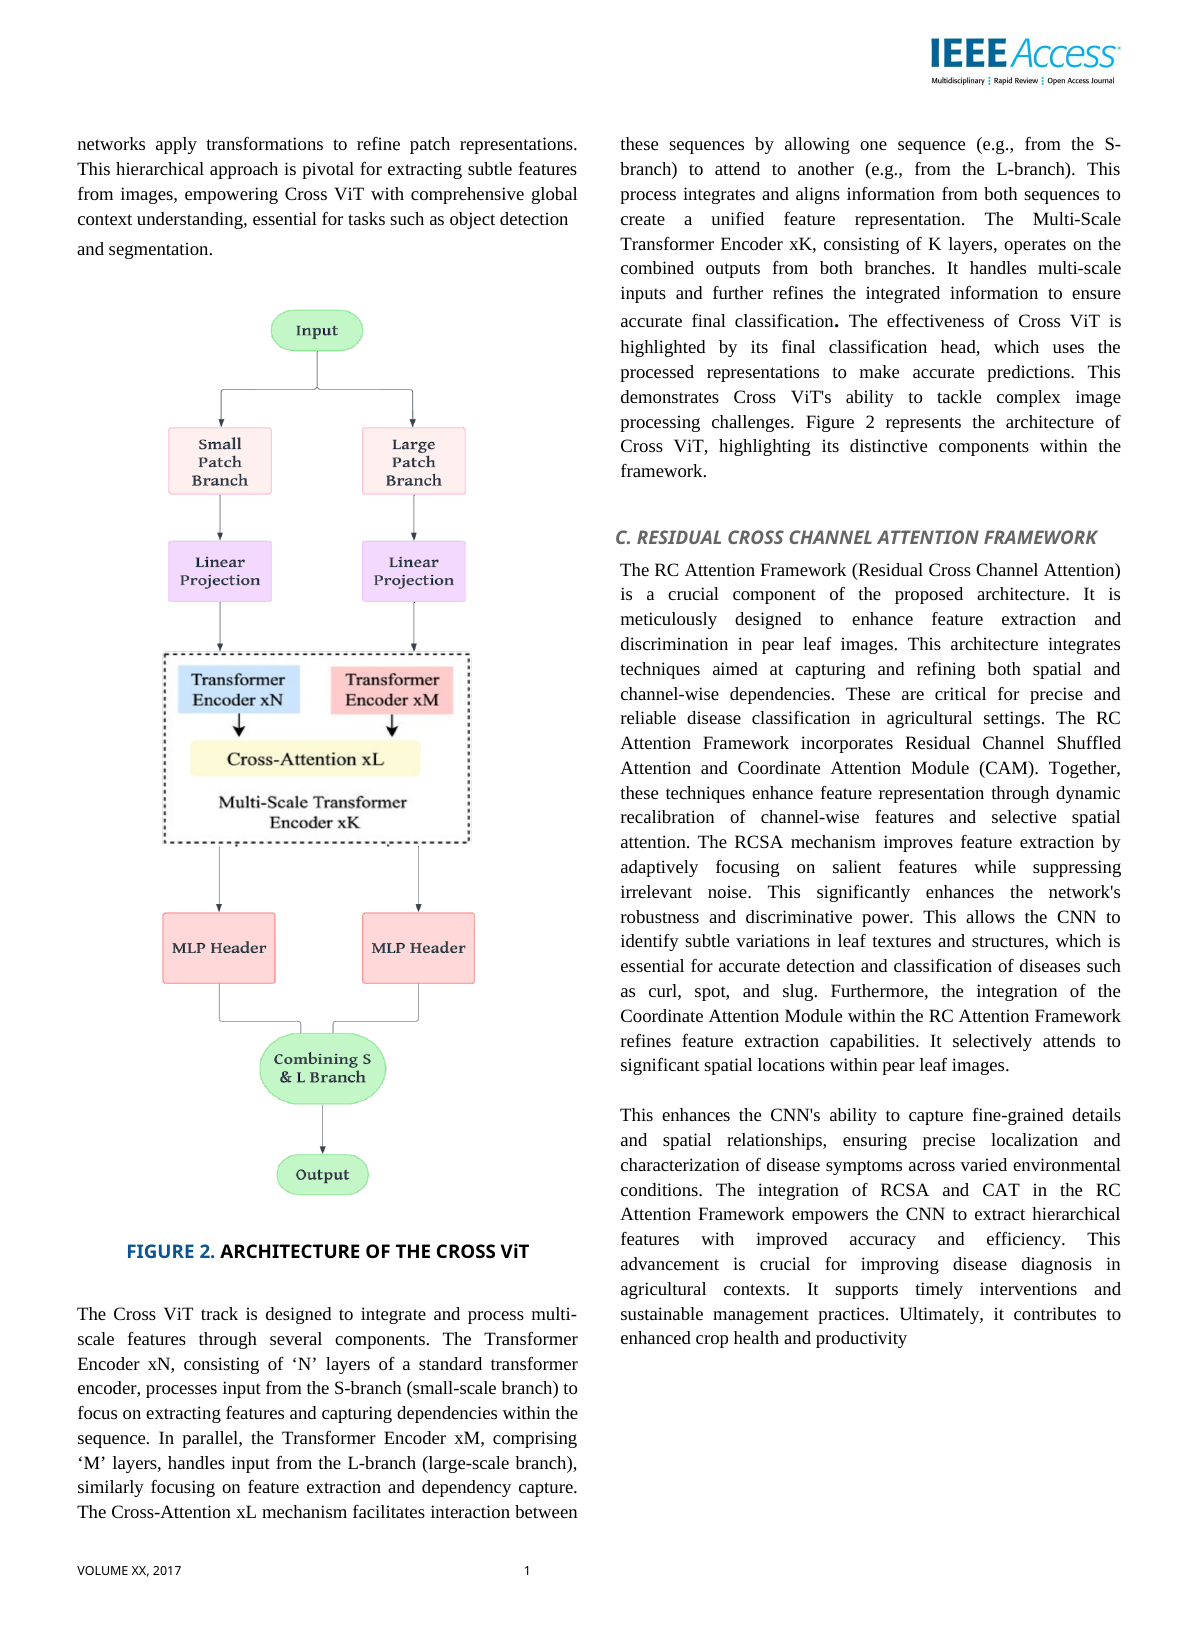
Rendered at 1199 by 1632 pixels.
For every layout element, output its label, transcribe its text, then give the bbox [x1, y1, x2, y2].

text The RC Attention Framework (Residual Cross Channel Attention) is a crucial component of the proposed architecture. It is meticulously designed to enhance feature extraction and discrimination in pear leaf images. This architecture integrates techniques aimed at capturing and refining both spatial and channel-wise dependencies. These are critical for precise and reliable disease classification in agricultural settings. The RC Attention Framework incorporates Residual Channel Shuffled Attention and Coordinate Attention Module (CAM). Together, these techniques enhance feature representation through dynamic recalibration of channel-wise features and selective spatial attention. The RCSA mechanism improves feature extraction by adaptively focusing on salient features while suppressing irrelevant noise. This significantly enhances the network's robustness and discriminative power. This allows the CNN to identify subtle variations in leaf textures and structures, which is essential for accurate detection and classification of diseases such as curl, spot, and slug. Furthermore, the integration of the Coordinate Attention Module within the RC Attention Framework refines feature extraction capabilities. It selectively attends to significant spatial locations within pear leaf images. [620, 558, 1122, 1076]
text The Cross ViT track is designed to integrate and process multi-scale features through several components. The Transformer Encoder xN, consisting of ‘N’ layers of a standard transformer encoder, processes input from the S-branch (small-scale branch) to focus on extracting features and capturing dependencies within the sequence. In parallel, the Transformer Encoder xM, comprising ‘M’ layers, handles input from the L-branch (large-scale branch), similarly focusing on feature extraction and dependency capture. The Cross-Attention xL mechanism facilitates interaction between these sequences by allowing one sequence (e.g., from the S-branch) to attend to another (e.g., from the L-branch). This process integrates and aligns information from both sequences to create a unified feature representation. The Multi-Scale Transformer Encoder xK, consisting of K layers, operates on the combined outputs from both branches. It handles multi-scale inputs and further refines the integrated information to ensure accurate final classification. The effectiveness of Cross ViT is highlighted by its final classification head, which uses the processed representations to make accurate predictions. This demonstrates Cross ViT's ability to tackle complex image processing challenges. Figure 2 represents the architecture of Cross ViT, highlighting its distinctive components within the framework. [77, 1303, 578, 1523]
text C. RESIDUAL CROSS CHANNEL ATTENTION FRAMEWORK [605, 524, 1122, 550]
text This enhances the CNN's ability to capture fine-grained details and spatial relationships, ensuring precise localization and characterization of disease symptoms across varied environmental conditions. The integration of RCSA and CAT in the RC Attention Framework empowers the CNN to extract hierarchical features with improved accuracy and efficiency. This advancement is crucial for improving disease diagnosis in agricultural contexts. It supports timely interventions and sustainable management practices. Ultimately, it contributes to enhanced crop health and productivity [620, 1104, 1122, 1349]
text and segmentation. [77, 237, 578, 259]
text The Cross ViT track is designed to integrate and process multi-scale features through several components. The Transformer Encoder xN, consisting of ‘N’ layers of a standard transformer encoder, processes input from the S-branch (small-scale branch) to focus on extracting features and capturing dependencies within the sequence. In parallel, the Transformer Encoder xM, comprising ‘M’ layers, handles input from the L-branch (large-scale branch), similarly focusing on feature extraction and dependency capture. The Cross-Attention xL mechanism facilitates interaction between these sequences by allowing one sequence (e.g., from the S-branch) to attend to another (e.g., from the L-branch). This process integrates and aligns information from both sequences to create a unified feature representation. The Multi-Scale Transformer Encoder xK, consisting of K layers, operates on the combined outputs from both branches. It handles multi-scale inputs and further refines the integrated information to ensure accurate final classification. The effectiveness of Cross ViT is highlighted by its final classification head, which uses the processed representations to make accurate predictions. This demonstrates Cross ViT's ability to tackle complex image processing challenges. Figure 2 represents the architecture of Cross ViT, highlighting its distinctive components within the framework. [620, 133, 1122, 482]
picture [930, 37, 1122, 86]
picture [131, 300, 506, 1208]
